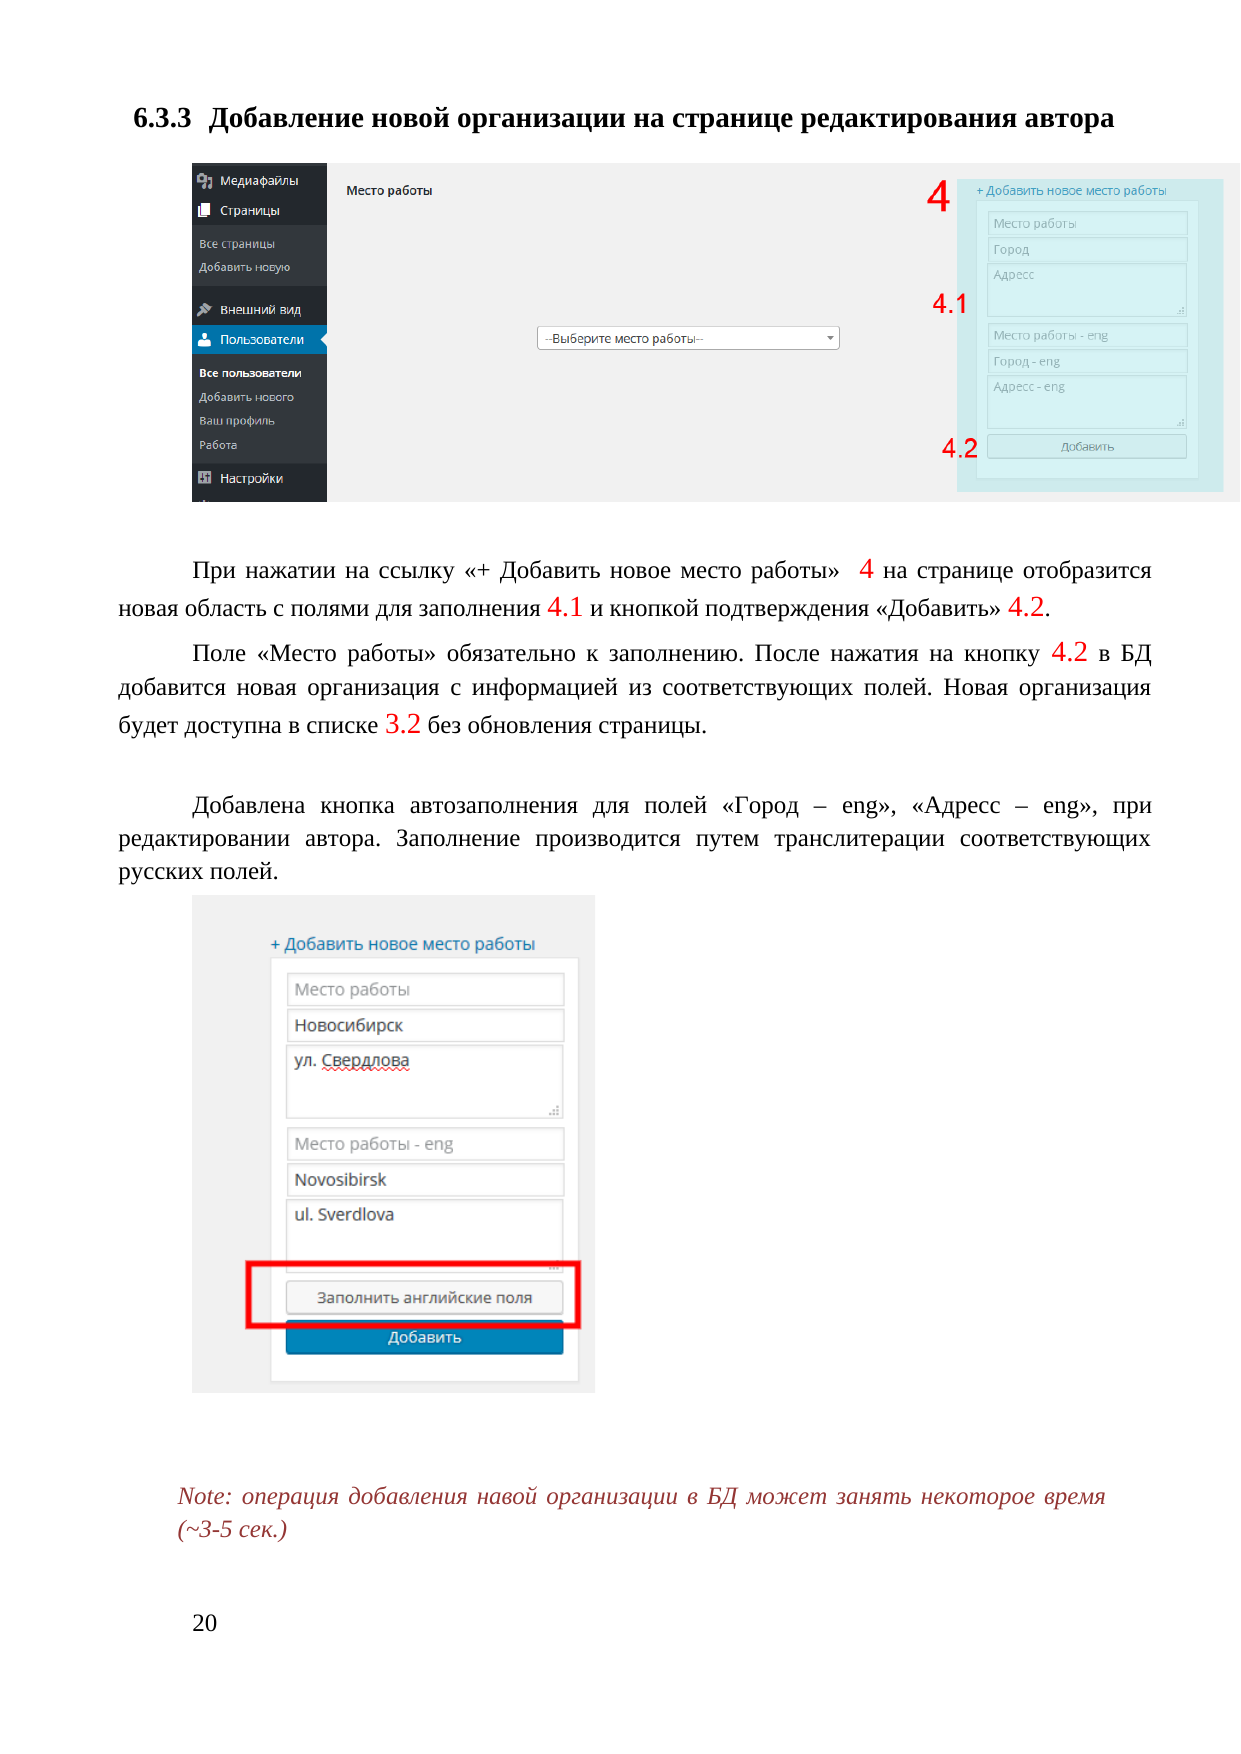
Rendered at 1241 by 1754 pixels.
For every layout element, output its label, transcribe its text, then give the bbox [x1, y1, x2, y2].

picture [192, 895, 596, 1393]
picture [192, 163, 1241, 502]
text Добавление новой организации на странице редактирования автора [96, 100, 1152, 133]
text При нажатии на ссылку «+ Добавить новое место работы» 4 на странице отобразится новая область с полями для заполнения 4.1 и кнопкой подтверждения «Добавить» 4.2. [118, 551, 1152, 623]
text Добавлена кнопка автозаполнения для полей «Город – eng», «Адресс – eng», при редактировании автора. Заполнение производится путем транслитерации соответствующих русских полей. [118, 790, 1152, 885]
text Note: операция добавления навой организации в БД может занять некоторое время (~3-5 сек.) [177, 1481, 1107, 1543]
text Поле «Место работы» обязательно к заполнению. После нажатия на кнопку 4.2 в БД добавится новая организация с информацией из соответствующих полей. Новая организация будет доступна в списке 3.2 без обновления страницы. [118, 634, 1152, 739]
picture [199, 334, 210, 346]
